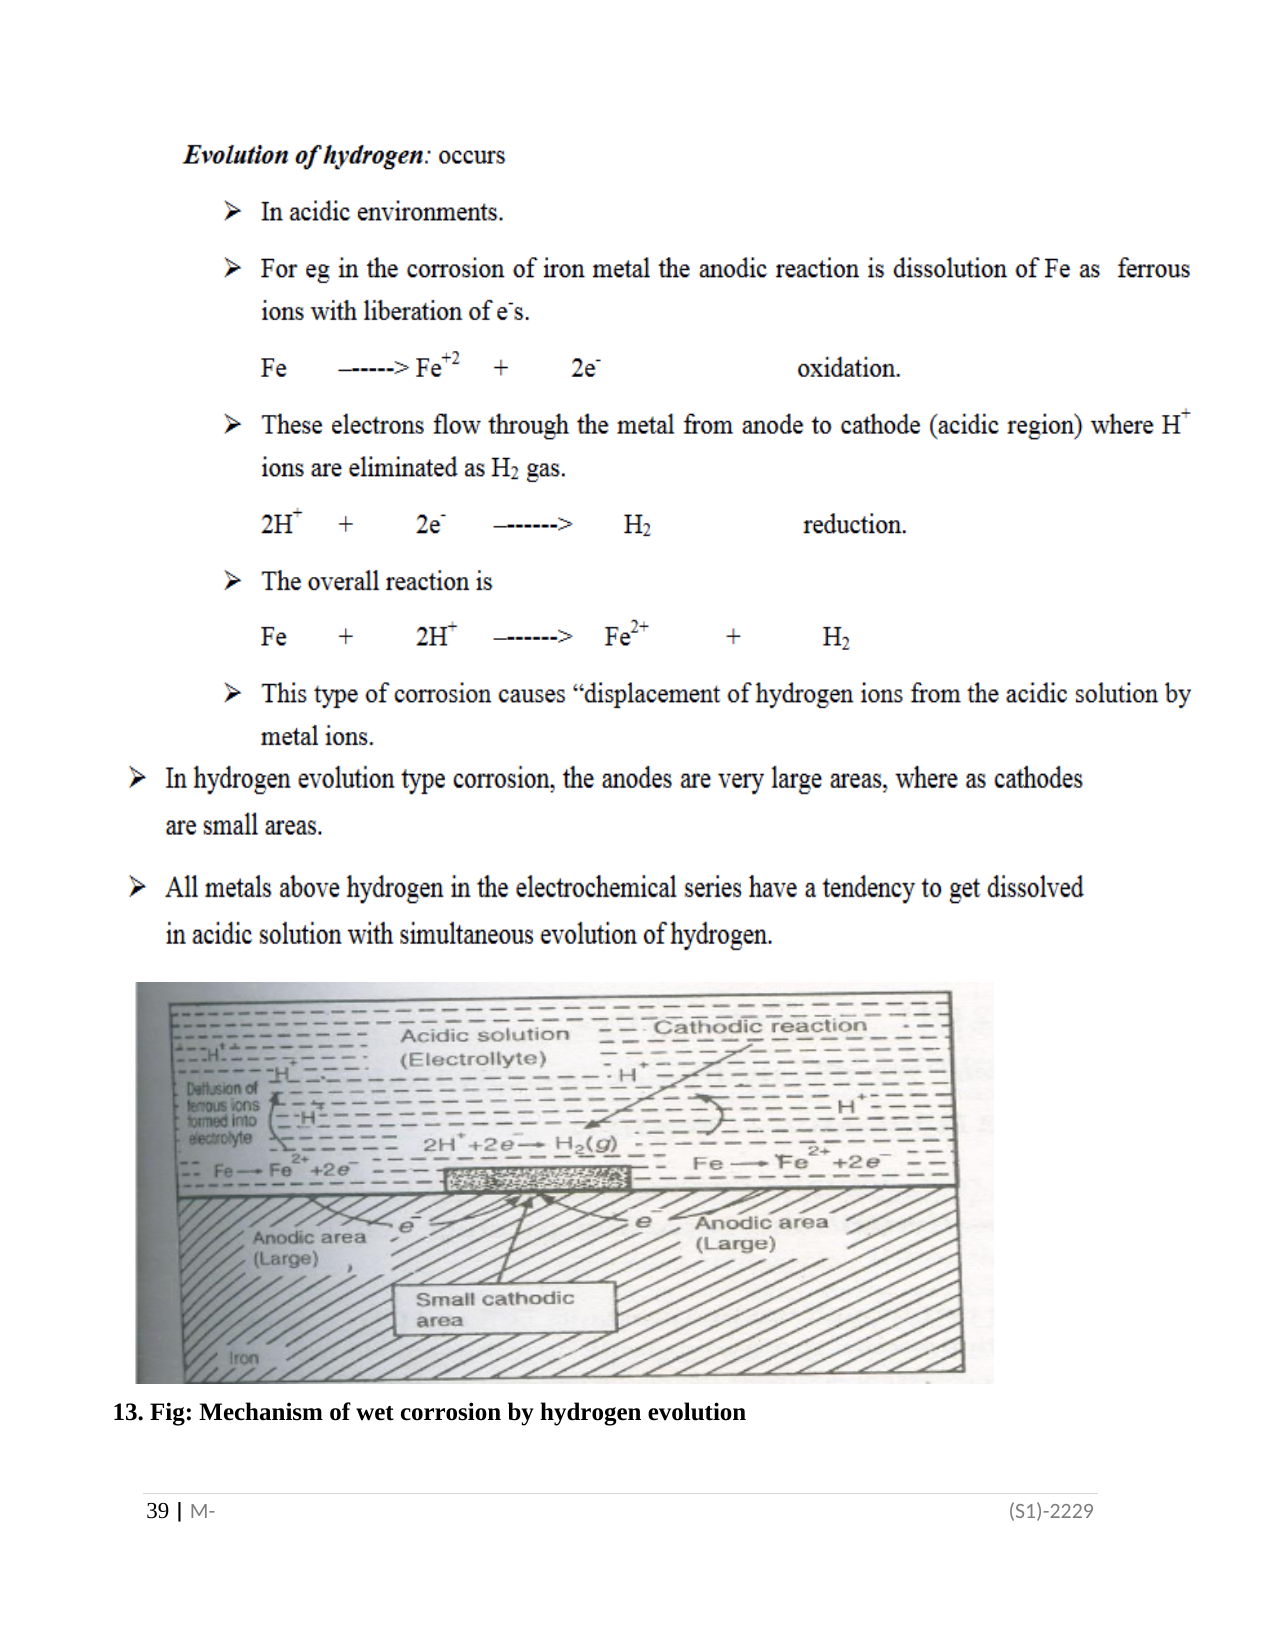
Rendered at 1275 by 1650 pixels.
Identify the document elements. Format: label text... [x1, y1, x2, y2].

picture [121, 761, 1116, 969]
picture [168, 141, 1194, 748]
list Fig: Mechanism of wet corrosion by hydrogen evolution [112, 1397, 1194, 1425]
picture [121, 982, 994, 1384]
